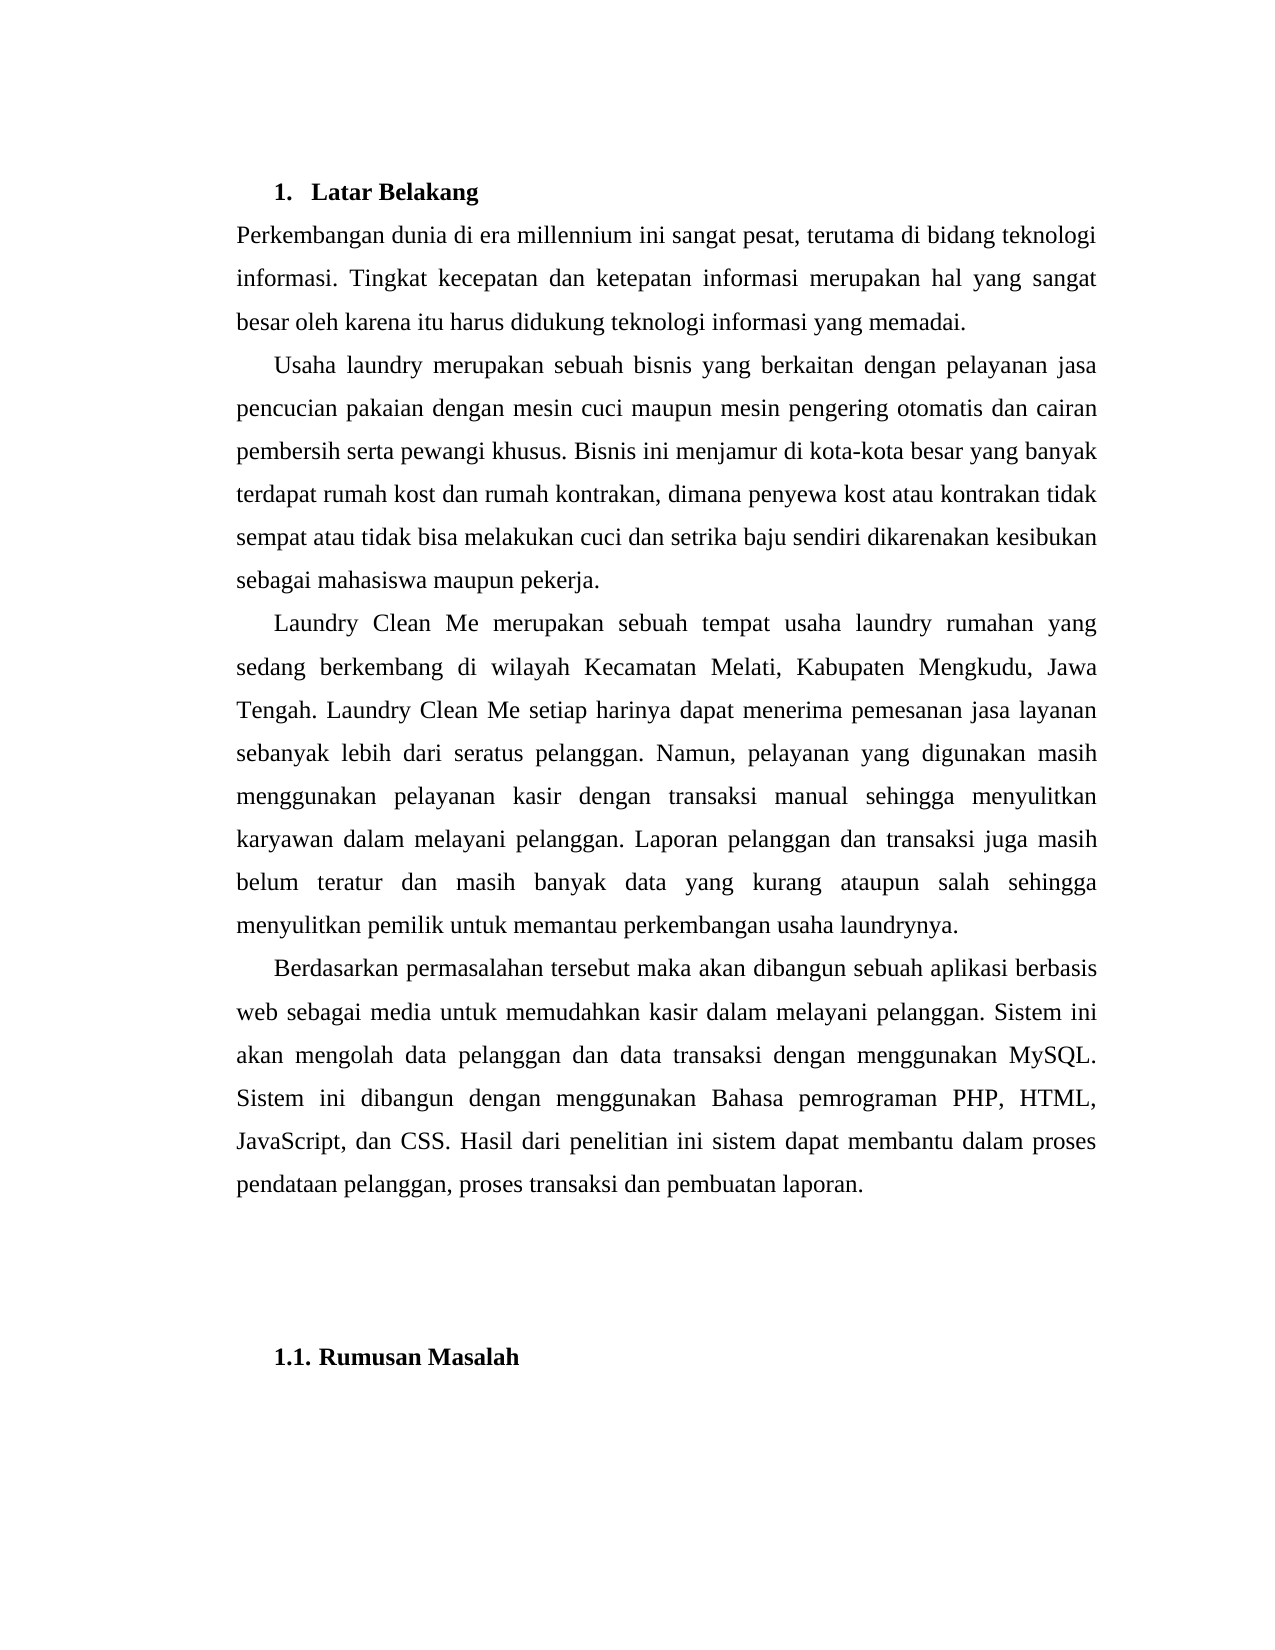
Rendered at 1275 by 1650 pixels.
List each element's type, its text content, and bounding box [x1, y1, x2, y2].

text Berdasarkan permasalahan tersebut maka akan dibangun sebuah aplikasi berbasis web sebagai media untuk memudahkan kasir dalam melayani pelanggan. Sistem ini akan mengolah data pelanggan dan data transaksi dengan menggunakan MySQL. Sistem ini dibangun dengan menggunakan Bahasa pemrograman PHP, HTML, JavaScript, dan CSS. Hasil dari penelitian ini sistem dapat membantu dalam proses pendataan pelanggan, proses transaksi dan pembuatan laporan. [236, 953, 1098, 1198]
list Rumusan Masalah [274, 1342, 1098, 1370]
text Perkembangan dunia di era millennium ini sangat pesat, terutama di bidang teknologi informasi. Tingkat kecepatan dan ketepatan informasi merupakan hal yang sangat besar oleh karena itu harus didukung teknologi informasi yang memadai. [236, 220, 1098, 335]
text Usaha laundry merupakan sebuah bisnis yang berkaitan dengan pelayanan jasa pencucian pakaian dengan mesin cuci maupun mesin pengering otomatis dan cairan pembersih serta pewangi khusus. Bisnis ini menjamur di kota-kota besar yang banyak terdapat rumah kost dan rumah kontrakan, dimana penyewa kost atau kontrakan tidak sempat atau tidak bisa melakukan cuci dan setrika baju sendiri dikarenakan kesibukan sebagai mahasiswa maupun pekerja. [236, 350, 1098, 594]
list Latar Belakang [274, 177, 1098, 206]
text Laundry Clean Me merupakan sebuah tempat usaha laundry rumahan yang sedang berkembang di wilayah Kecamatan Melati, Kabupaten Mengkudu, Jawa Tengah. Laundry Clean Me setiap harinya dapat menerima pemesanan jasa layanan sebanyak lebih dari seratus pelanggan. Namun, pelayanan yang digunakan masih menggunakan pelayanan kasir dengan transaksi manual sehingga menyulitkan karyawan dalam melayani pelanggan. Laporan pelanggan dan transaksi juga masih belum teratur dan masih banyak data yang kurang ataupun salah sehingga menyulitkan pemilik untuk memantau perkembangan usaha laundrynya. [236, 608, 1098, 939]
